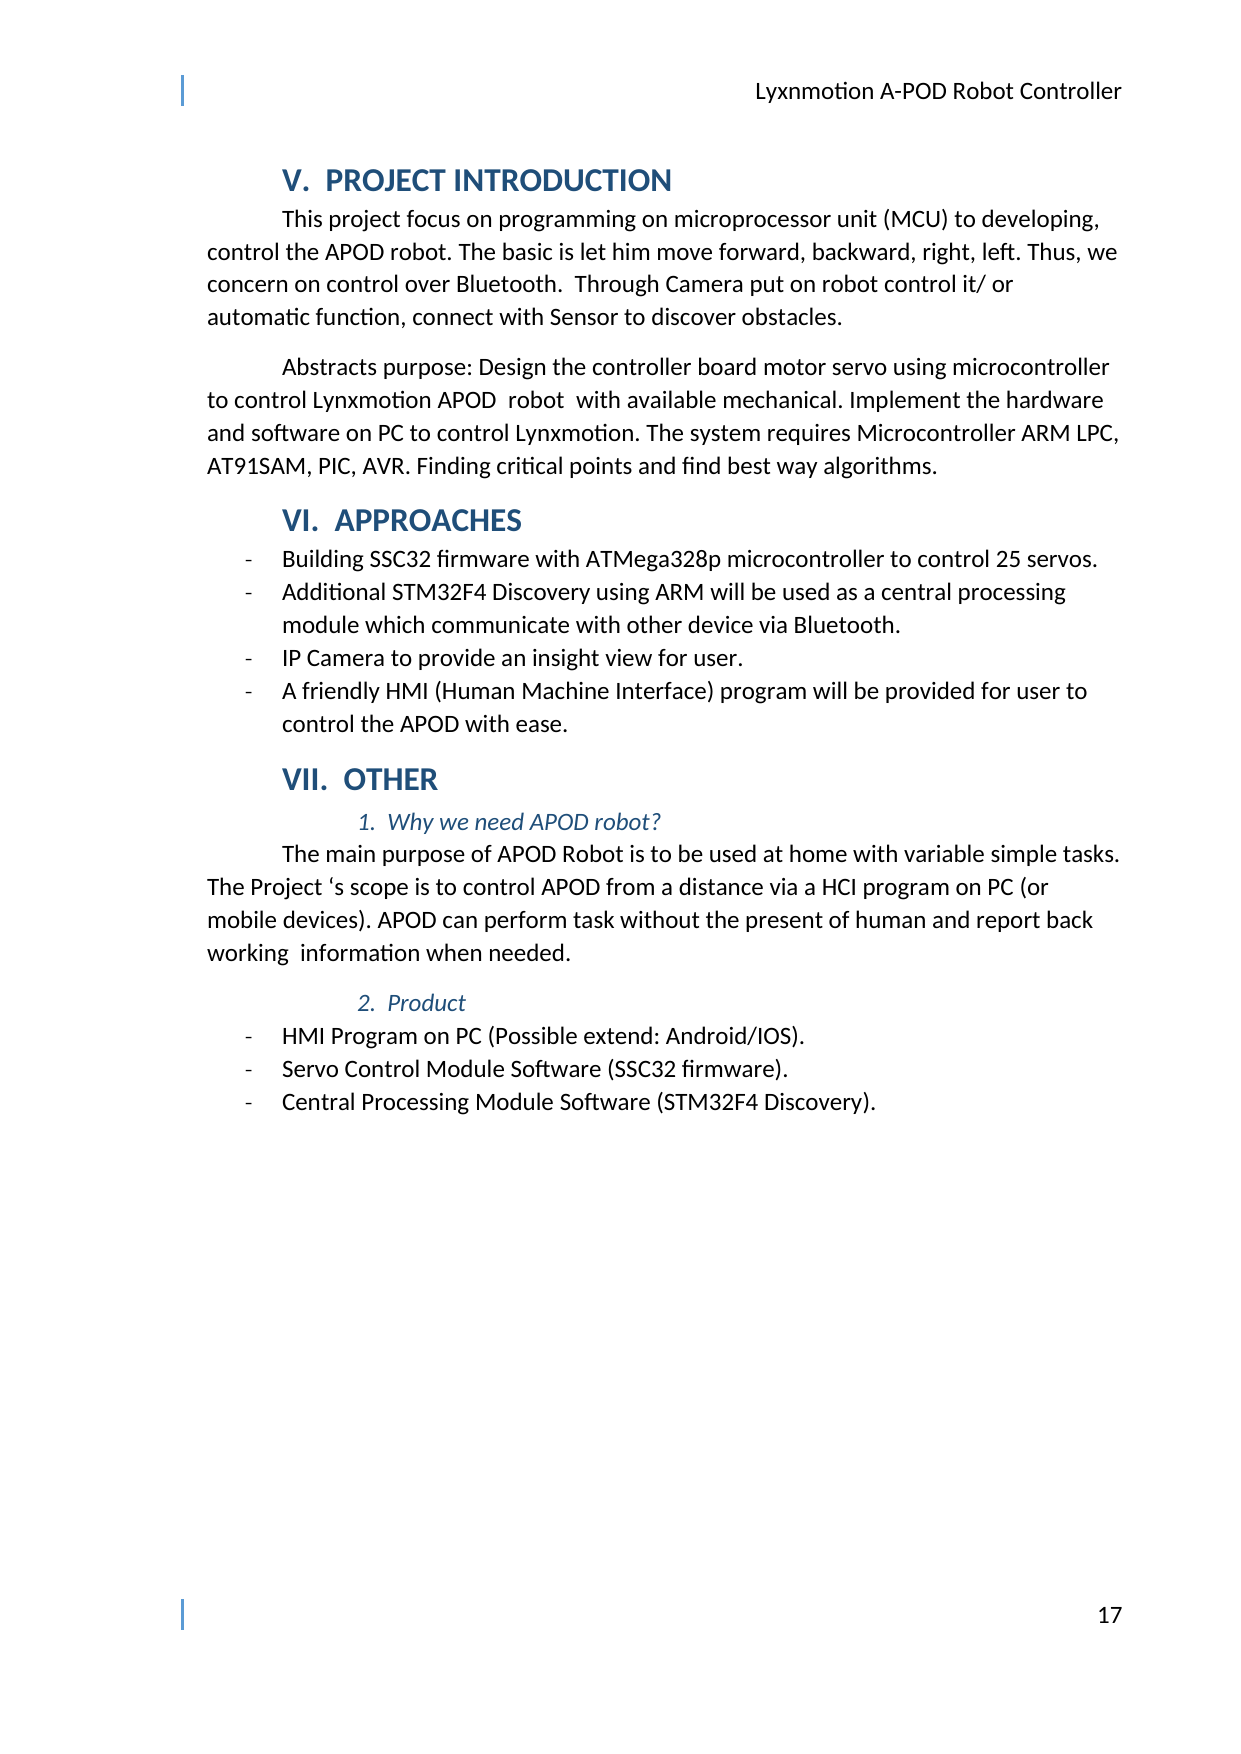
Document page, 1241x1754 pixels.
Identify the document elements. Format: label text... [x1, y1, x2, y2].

list A friendly HMI (Human Machine Interface) program will be provided for user to control the APOD with ease. [244, 675, 1122, 738]
text The main purpose of APOD Robot is to be used at home with variable simple tasks. The Project ‘s scope is to control APOD from a distance via a HCI program on PC (or mobile devices). APOD can perform task without the present of human and report back working information when needed. [207, 839, 1122, 968]
list Additional STM32F4 Discovery using ARM will be used as a central processing module which communicate with other device via Bluetooth. [244, 576, 1122, 640]
subtitle Why we need APOD robot? [357, 806, 1122, 836]
list Servo Control Module Software (SSC32 firmware). [244, 1053, 1122, 1083]
subtitle APPROACHES [282, 499, 1122, 540]
list IP Camera to provide an insight view for user. [244, 642, 1122, 673]
subtitle Product [357, 987, 1122, 1017]
list Central Processing Module Software (STM32F4 Discovery). [244, 1086, 1122, 1116]
subtitle PROJECT INTRODUCTION [282, 159, 1122, 199]
text This project focus on programming on microprocessor unit (MCU) to developing, control the APOD robot. The basic is let him move forward, backward, right, left. Thus, we concern on control over Bluetooth. Through Camera put on robot control it/ or automatic function, connect with Sensor to discover obstacles. [207, 203, 1122, 332]
list Building SSC32 firmware with ATMega328p microcontroller to control 25 servos. [244, 543, 1122, 574]
text Abstracts purpose: Design the controller board motor servo using microcontroller to control Lynxmotion APOD robot with available mechanical. Implement the hardware and software on PC to control Lynxmotion. The system requires Microcontroller ARM LPC, AT91SAM, PIC, AVR. Finding critical points and find best way algorithms. [207, 351, 1122, 480]
subtitle OTHER [282, 758, 1122, 798]
list HMI Program on PC (Possible extend: Android/IOS). [244, 1020, 1122, 1050]
